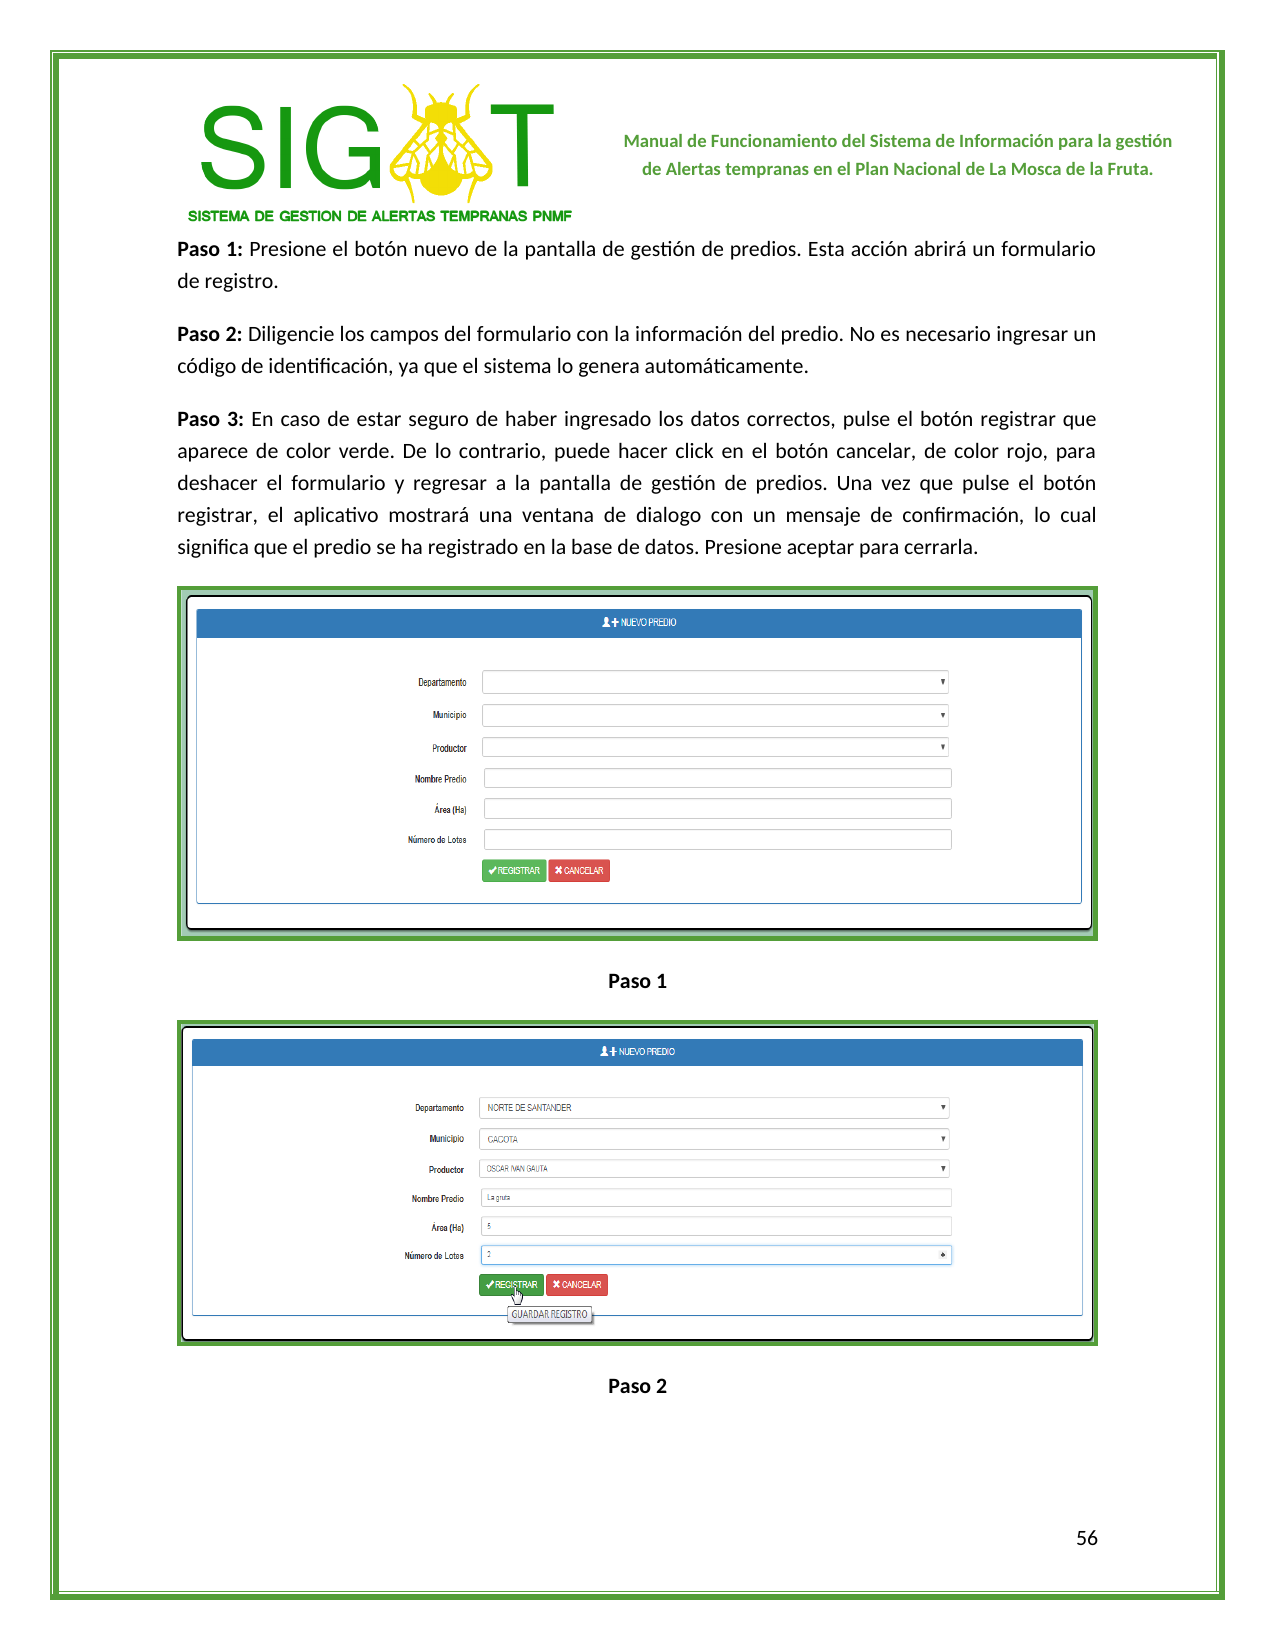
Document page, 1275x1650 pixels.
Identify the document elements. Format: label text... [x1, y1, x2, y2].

text Paso 2 [177, 1372, 1098, 1399]
picture [181, 590, 1093, 936]
picture [177, 73, 574, 236]
picture [181, 1024, 1094, 1342]
text Paso 2: Diligencie los campos del formulario con la información del predio. No es necesario ingresar un código de identificación, ya que el sistema lo genera automáticamente. [177, 320, 1098, 379]
text Paso 1 [177, 967, 1098, 993]
text Paso 1: Presione el botón nuevo de la pantalla de gestión de predios. Esta acción abrirá un formulario de registro. [177, 236, 1098, 294]
text Paso 3: En caso de estar seguro de haber ingresado los datos correctos, pulse el botón registrar que aparece de color verde. De lo contrario, puede hacer click en el botón cancelar, de color rojo, para deshacer el formulario y regresar a la pantalla de gestión de predios. Una vez que pulse el botón registrar, el aplicativo mostrará una ventana de dialogo con un mensaje de confirmación, lo cual significa que el predio se ha registrado en la base de datos. Presione aceptar para cerrarla. [177, 405, 1098, 560]
